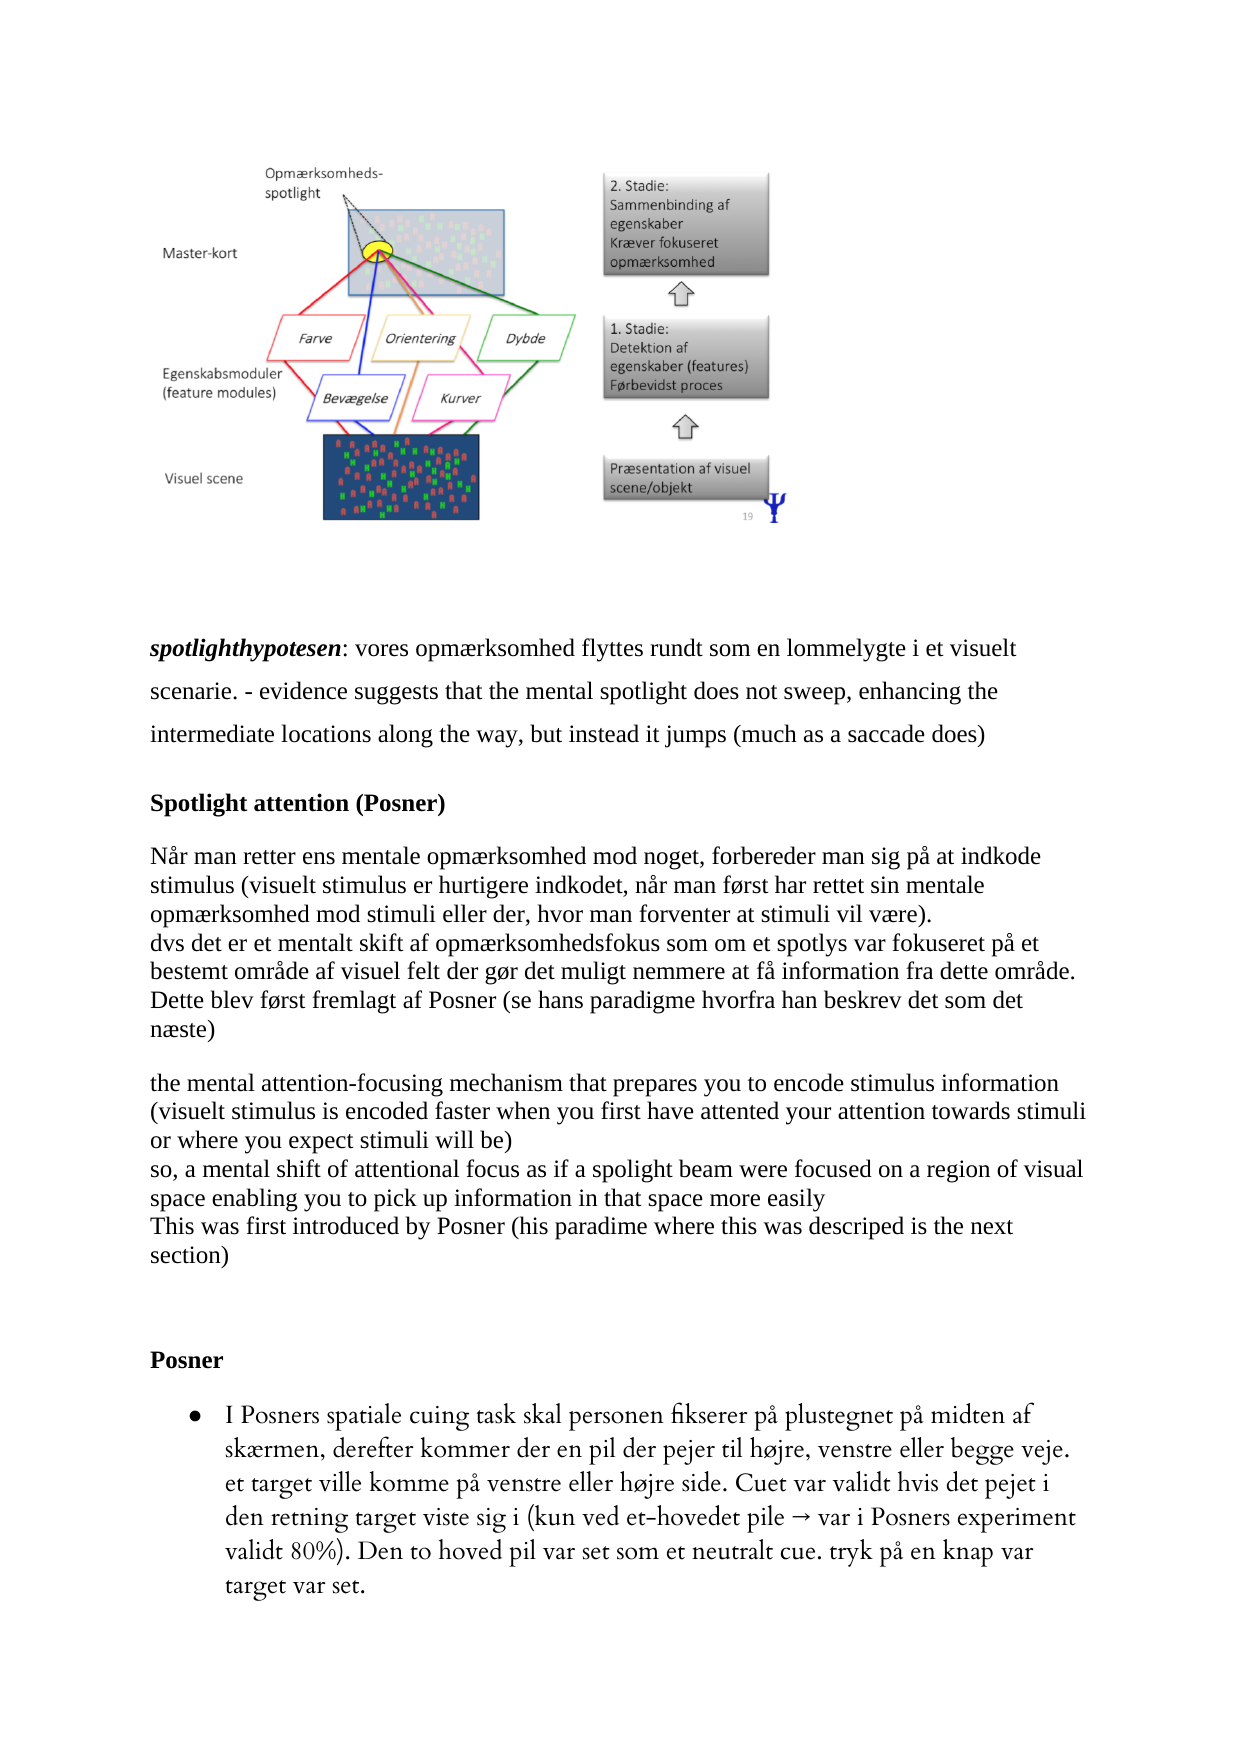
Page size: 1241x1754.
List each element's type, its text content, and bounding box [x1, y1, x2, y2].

list I Posners spatiale cuing task skal personen fikserer på plustegnet på midten af skærmen, derefter kommer der en pil der pejer til højre, venstre eller begge veje. et target ville komme på venstre eller højre side. Cuet var validt hvis det pejet i den retning target viste sig i (kun ved et-hovedet pile → var i Posners experiment validt 80%). Den to hoved pil var set som et neutralt cue. tryk på en knap var target var set. [187, 1399, 1090, 1602]
picture [150, 150, 800, 555]
text the mental attention-focusing mechanism that prepares you to encode stimulus information (visuelt stimulus is encoded faster when you first have attented your attention towards stimuli or where you expect stimuli will be) so, a mental shift of attentional focus as if a spolight beam were focused on a region of visual space enabling you to pick up information in that space more easily This was first introduced by Posner (his paradime where this was descriped is the next section) [150, 1068, 1090, 1269]
text Spotlight attention (Posner) [150, 788, 1090, 816]
text Posner [150, 1345, 1090, 1374]
text Når man retter ens mentale opmærksomhed mod noget, forbereder man sig på at indkode stimulus (visuelt stimulus er hurtigere indkodet, når man først har rettet sin mentale opmærksomhed mod stimuli eller der, hvor man forventer at stimuli vil være). dvs det er et mentalt skift af opmærksomhedsfokus som om et spotlys var fokuseret på et bestemt område af visuel felt der gør det muligt nemmere at få information fra dette område. Dette blev først fremlagt af Posner (se hans paradigme hvorfra han beskrev det som det næste) [150, 841, 1090, 1043]
text spotlighthypotesen: vores opmærksomhed flyttes rundt som en lommelygte i et visuelt scenarie. - evidence suggests that the mental spotlight does not sweep, enhancing the intermediate locations along the way, but instead it jumps (much as a saccade does) [150, 633, 1090, 748]
